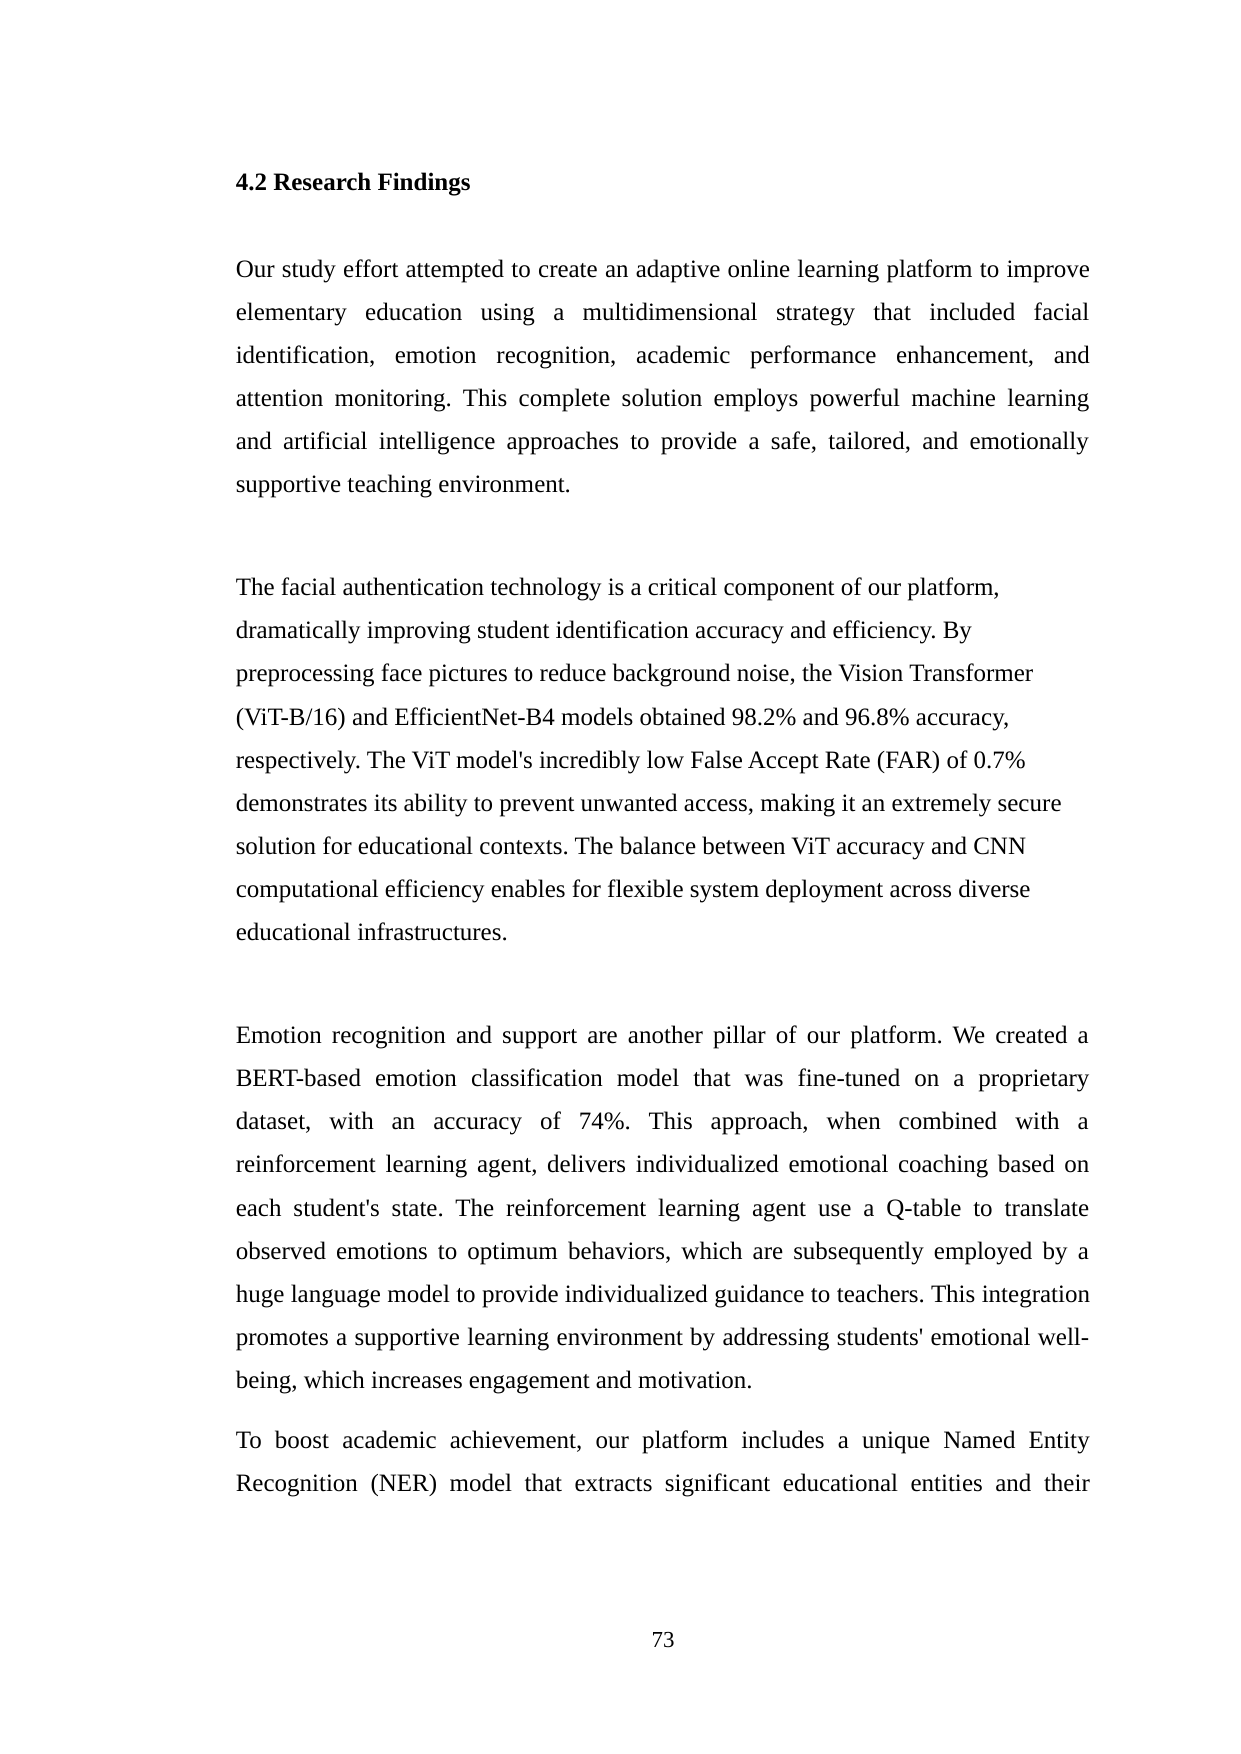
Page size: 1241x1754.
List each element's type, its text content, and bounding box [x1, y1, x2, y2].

text The facial authentication technology is a critical component of our platform, dramatically improving student identification accuracy and efficiency. By preprocessing face pictures to reduce background noise, the Vision Transformer (ViT-B/16) and EfficientNet-B4 models obtained 98.2% and 96.8% accuracy, respectively. The ViT model's incredibly low False Accept Rate (FAR) of 0.7% demonstrates its ability to prevent unwanted access, making it an extremely secure solution for educational contexts. The balance between ViT accuracy and CNN computational efficiency enables for flexible system deployment across diverse educational infrastructures. [236, 572, 1090, 946]
text Our study effort attempted to create an adaptive online learning platform to improve elementary education using a multidimensional strategy that included facial identification, emotion recognition, academic performance enhancement, and attention monitoring. This complete solution employs powerful machine learning and artificial intelligence approaches to provide a safe, tailored, and emotionally supportive teaching environment. [236, 254, 1090, 498]
subtitle 4.2 Research Findings [236, 167, 1090, 195]
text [236, 1425, 1090, 1497]
text Emotion recognition and support are another pillar of our platform. We created a BERT-based emotion classification model that was fine-tuned on a proprietary dataset, with an accuracy of 74%. This approach, when combined with a reinforcement learning agent, delivers individualized emotional coaching based on each student's state. The reinforcement learning agent use a Q-table to translate observed emotions to optimum behaviors, which are subsequently employed by a huge language model to provide individualized guidance to teachers. This integration promotes a supportive learning environment by addressing students' emotional well-being, which increases engagement and motivation. [236, 1020, 1090, 1394]
